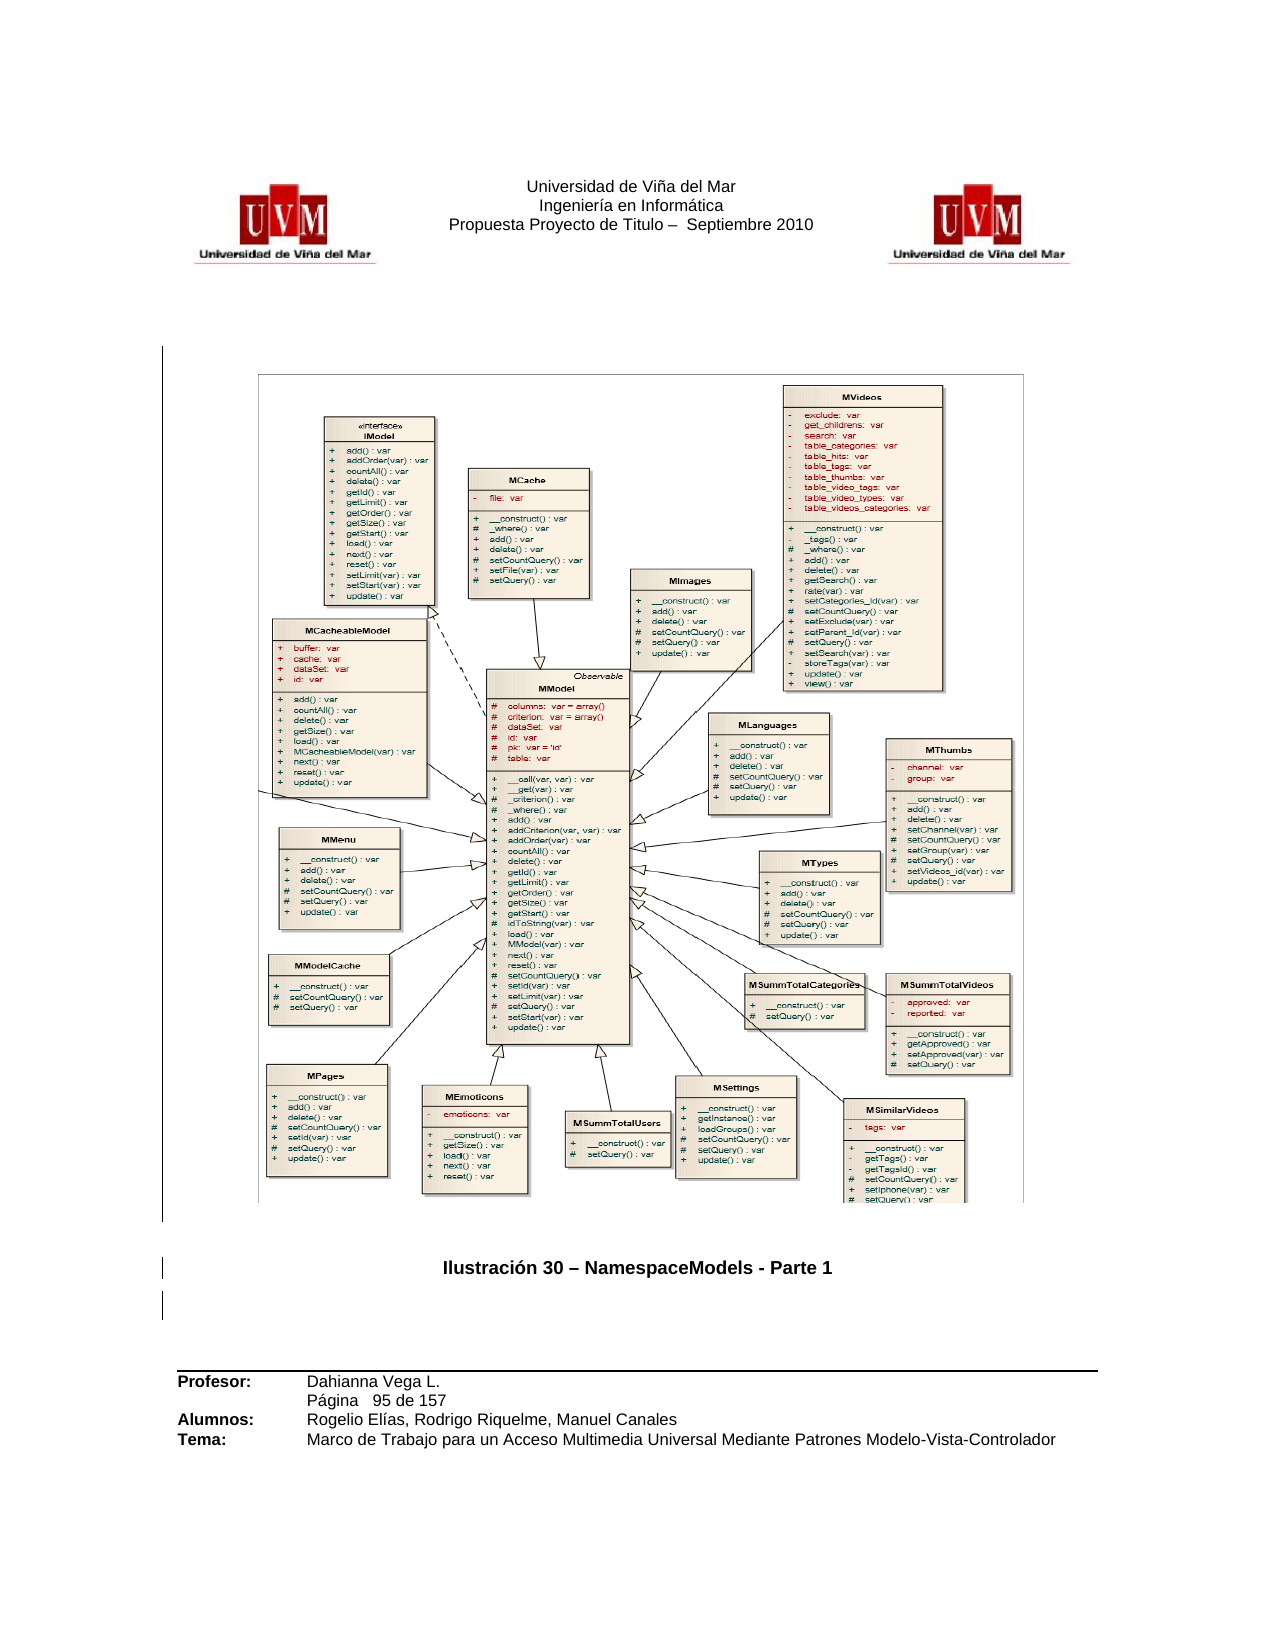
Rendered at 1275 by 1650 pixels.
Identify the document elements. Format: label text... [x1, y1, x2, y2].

picture [177, 176, 390, 267]
picture [226, 346, 1049, 1222]
text Ilustración 30 – NamespaceModels - Parte 1 [177, 1257, 1098, 1278]
picture [871, 176, 1084, 267]
